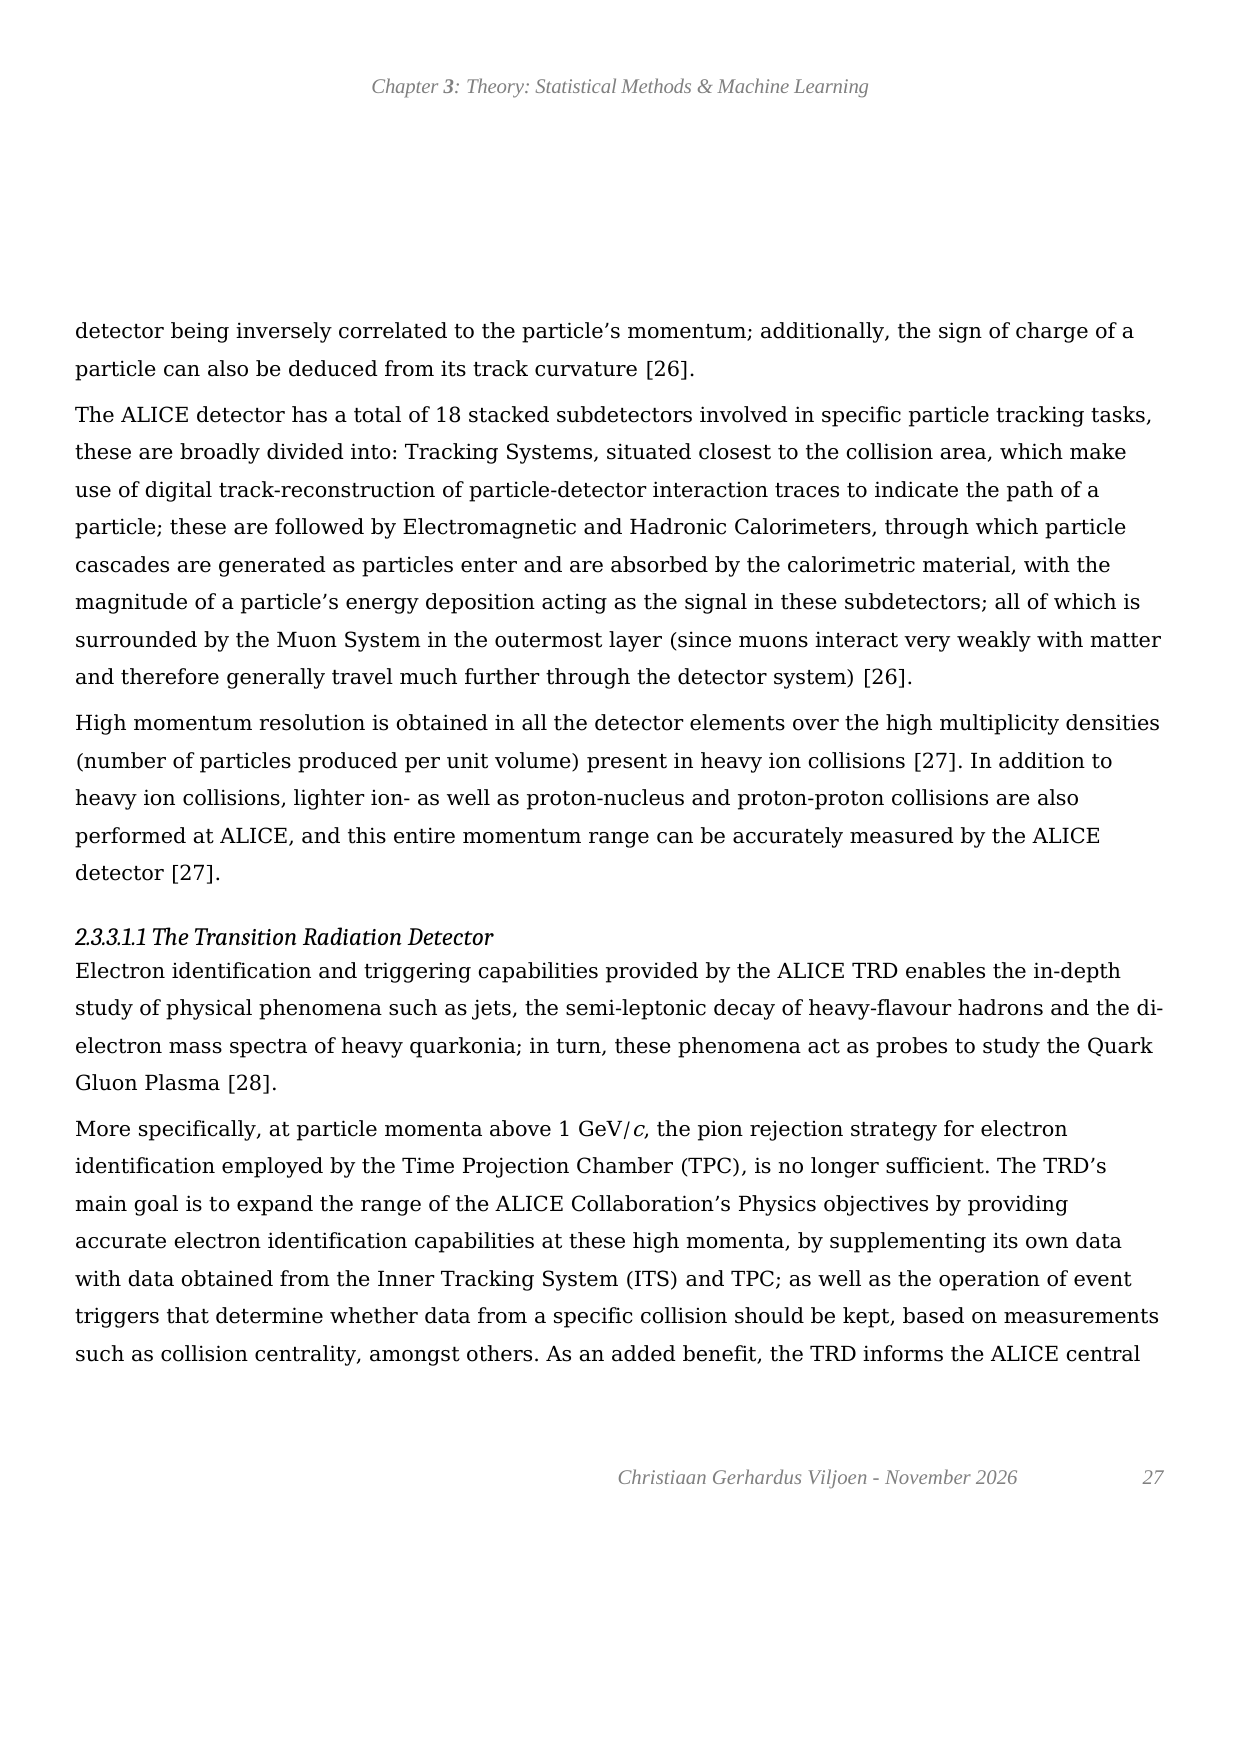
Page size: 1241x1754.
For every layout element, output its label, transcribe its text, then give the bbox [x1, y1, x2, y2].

text The ALICE detector has a total of 18 stacked subdetectors involved in specific particle tracking tasks, these are broadly divided into: Tracking Systems, situated closest to the collision area, which make use of digital track-reconstruction of particle-detector interaction traces to indicate the path of a particle; these are followed by Electromagnetic and Hadronic Calorimeters, through which particle cascades are generated as particles enter and are absorbed by the calorimetric material, with the magnitude of a particle’s energy deposition acting as the signal in these subdetectors; all of which is surrounded by the Muon System in the outermost layer (since muons interact very weakly with matter and therefore generally travel much further through the detector system) . [75, 402, 1165, 689]
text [75, 318, 1165, 381]
subtitle The Transition Radiation Detector [75, 922, 1165, 951]
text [75, 1116, 1165, 1366]
text High momentum resolution is obtained in all the detector elements over the high multiplicity densities (number of particles produced per unit volume) present in heavy ion collisions . In addition to heavy ion collisions, lighter ion- as well as proton-nucleus and proton-proton collisions are also performed at ALICE, and this entire momentum range can be accurately measured by the ALICE detector . [75, 710, 1165, 885]
text Electron identification and triggering capabilities provided by the ALICE TRD enables the in-depth study of physical phenomena such as jets, the semi-leptonic decay of heavy-flavour hadrons and the di-electron mass spectra of heavy quarkonia; in turn, these phenomena act as probes to study the Quark Gluon Plasma . [75, 957, 1165, 1095]
